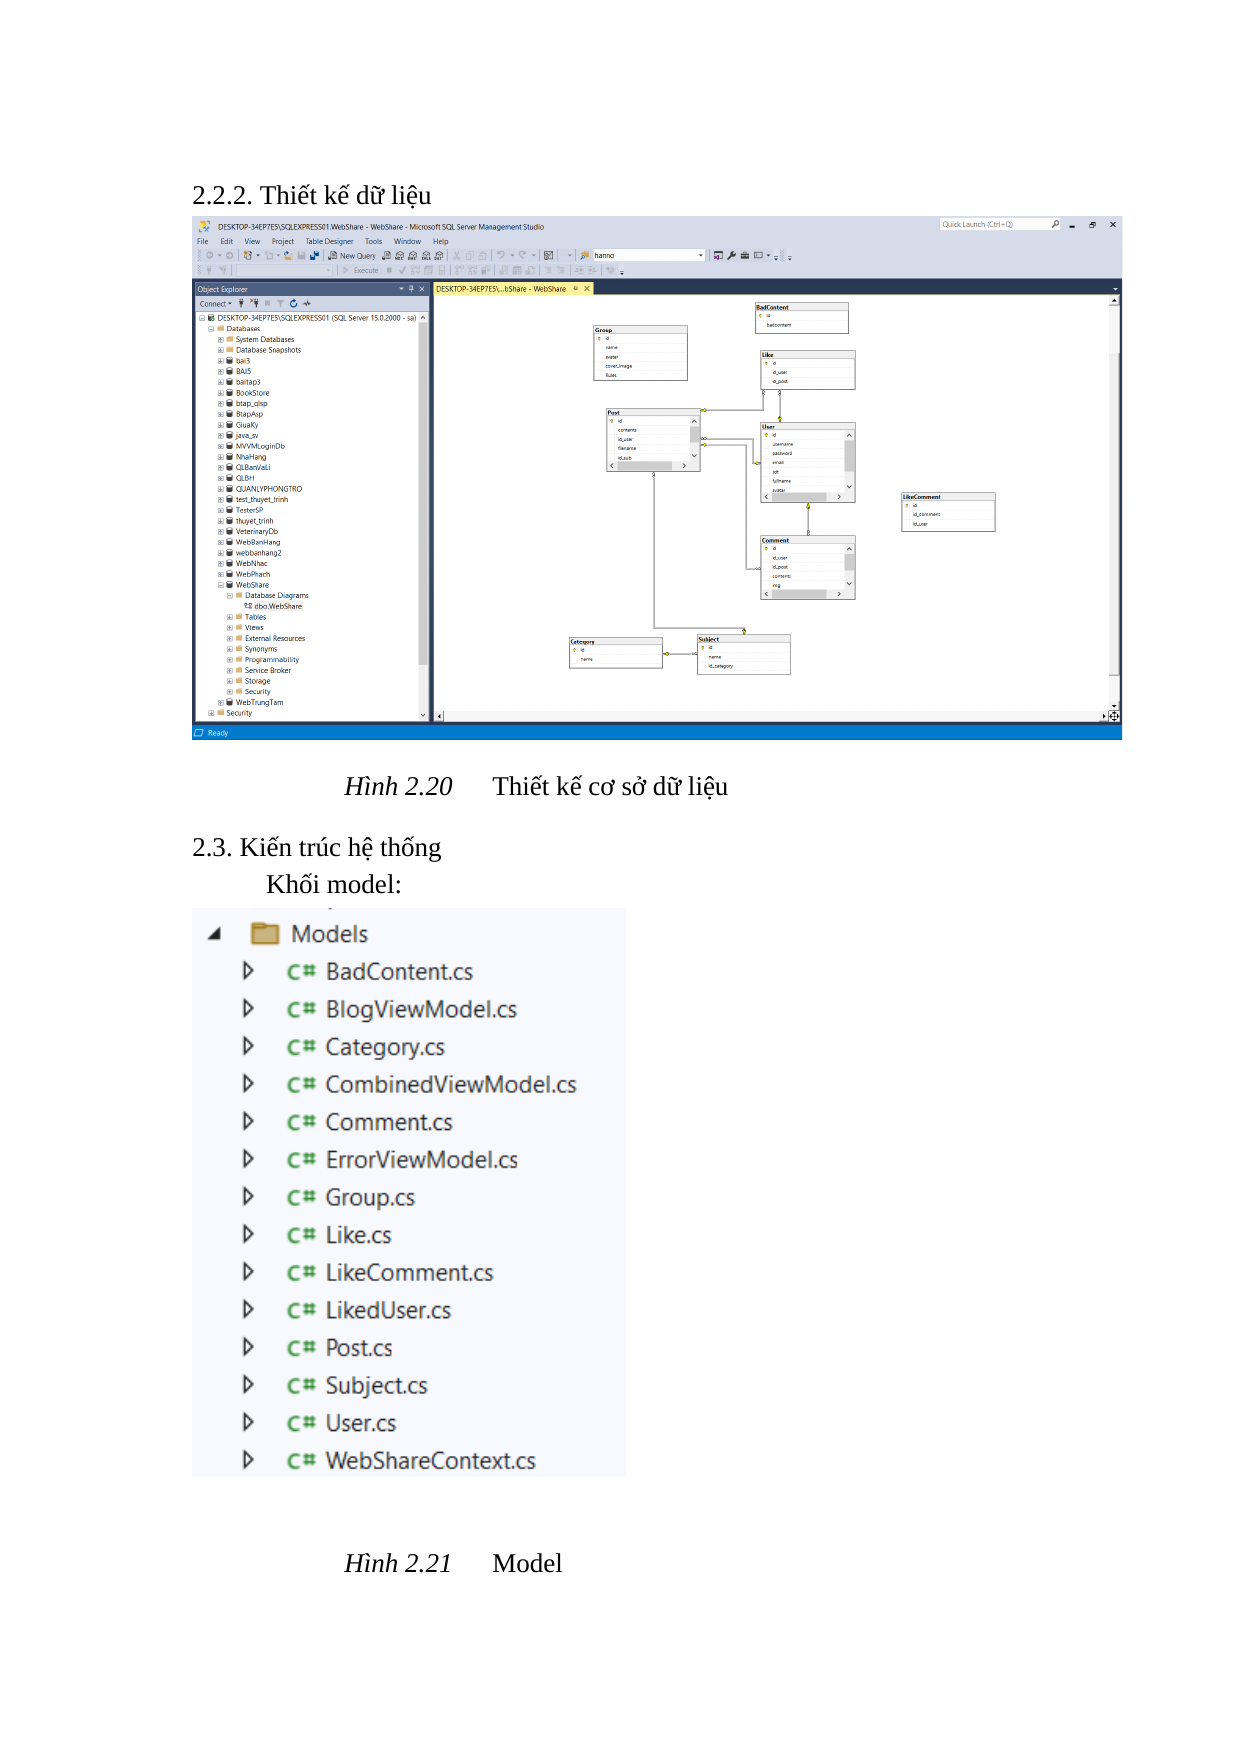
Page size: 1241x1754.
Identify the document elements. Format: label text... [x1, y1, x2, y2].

list Thiết kế cơ sở dữ liệu [398, 770, 1122, 801]
picture [192, 216, 1123, 740]
list Model [398, 1547, 1122, 1578]
picture [192, 908, 627, 1477]
subtitle 2.3. Kiến trúc hệ thống [192, 831, 1122, 862]
subtitle 2.2.2. Thiết kế dữ liệu [192, 179, 1122, 211]
